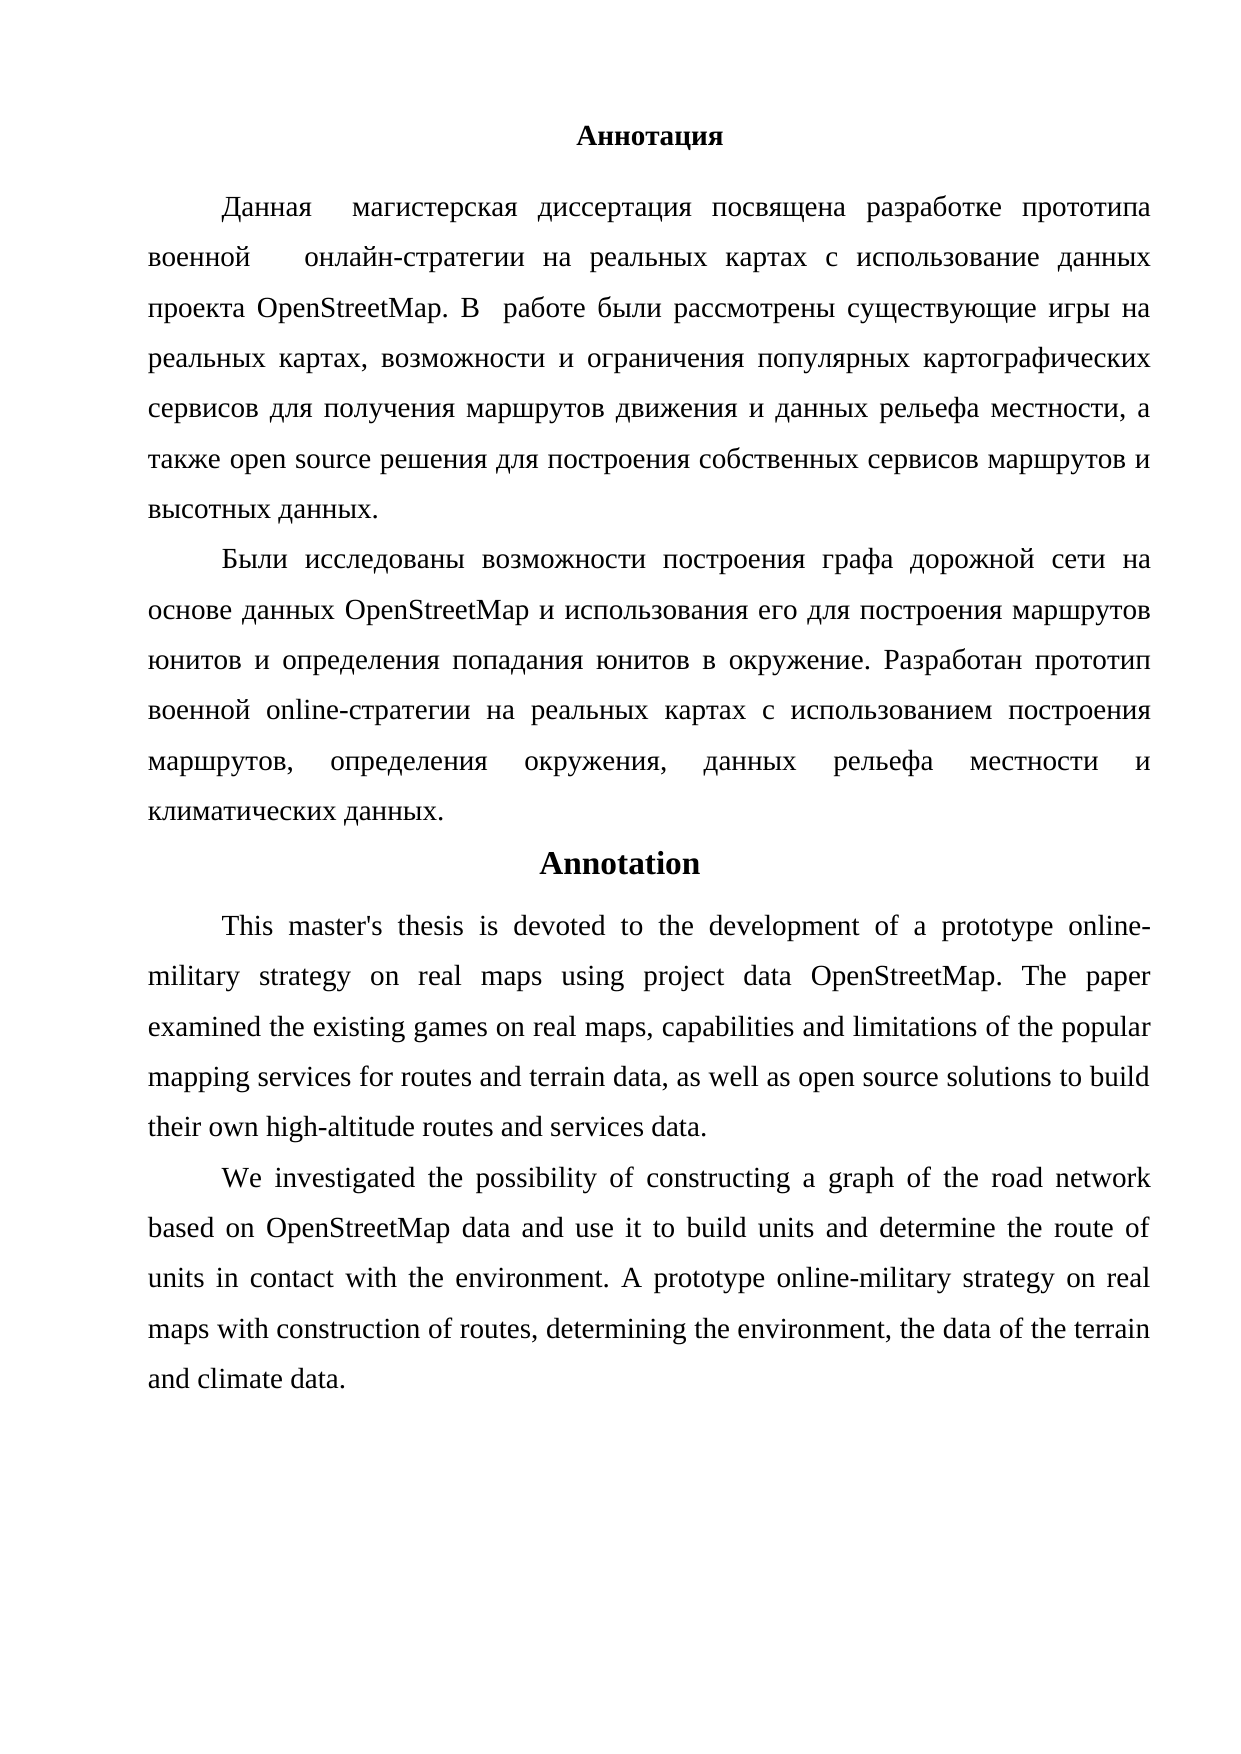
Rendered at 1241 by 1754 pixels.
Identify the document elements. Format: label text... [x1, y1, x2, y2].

text We investigated the possibility of constructing a graph of the road network based on OpenStreetMap data and use it to build units and determine the route of units in contact with the environment. A prototype online-military strategy on real maps with construction of routes, determining the environment, the data of the terrain and climate data. [148, 1160, 1152, 1394]
text Annotation [148, 843, 1152, 882]
text Были исследованы возможности построения графа дорожной сети на основе данных OpenStreetMap и использования его для построения маршрутов юнитов и определения попадания юнитов в окружение. Разработан прототип военной online-стратегии на реальных картах с использованием построения маршрутов, определения окружения, данных рельефа местности и климатических данных. [148, 541, 1152, 827]
text Данная магистерская диссертация посвящена разработке прототипа военной онлайн-стратегии на реальных картах с использование данных проекта OpenStreetMap. В работе были рассмотрены существующие игры на реальных картах, возможности и ограничения популярных картографических сервисов для получения маршрутов движения и данных рельефа местности, а также open sourсe решения для построения собственных сервисов маршрутов и высотных данных. [148, 189, 1152, 525]
text This master's thesis is devoted to the development of a prototype online-military strategy on real maps using project data OpenStreetMap. The paper examined the existing games on real maps, capabilities and limitations of the popular mapping services for routes and terrain data, as well as open source solutions to build their own high-altitude routes and services data. [148, 908, 1152, 1143]
text Аннотация [148, 118, 1152, 152]
